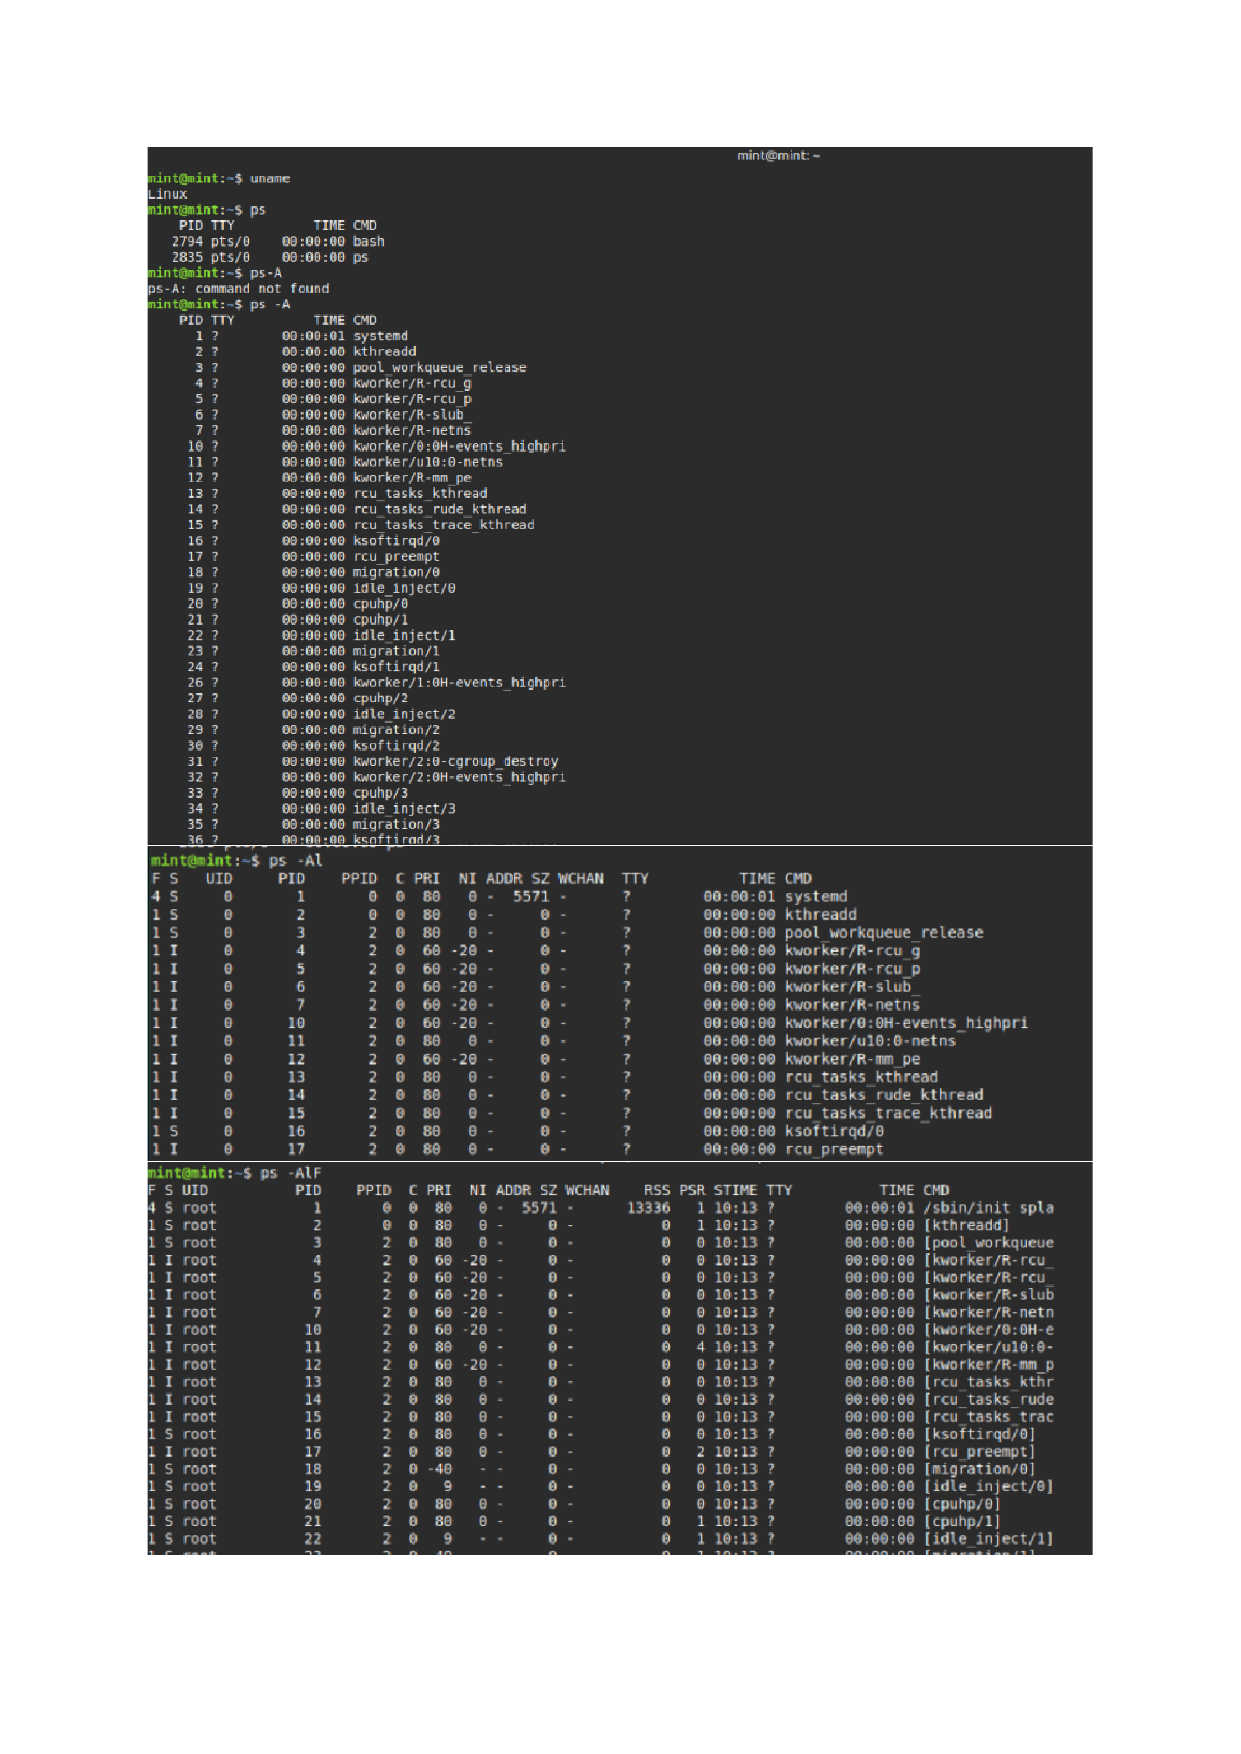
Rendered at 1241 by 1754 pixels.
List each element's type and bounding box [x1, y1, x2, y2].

picture [147, 147, 1093, 845]
picture [147, 1162, 1093, 1555]
picture [147, 846, 1093, 1161]
